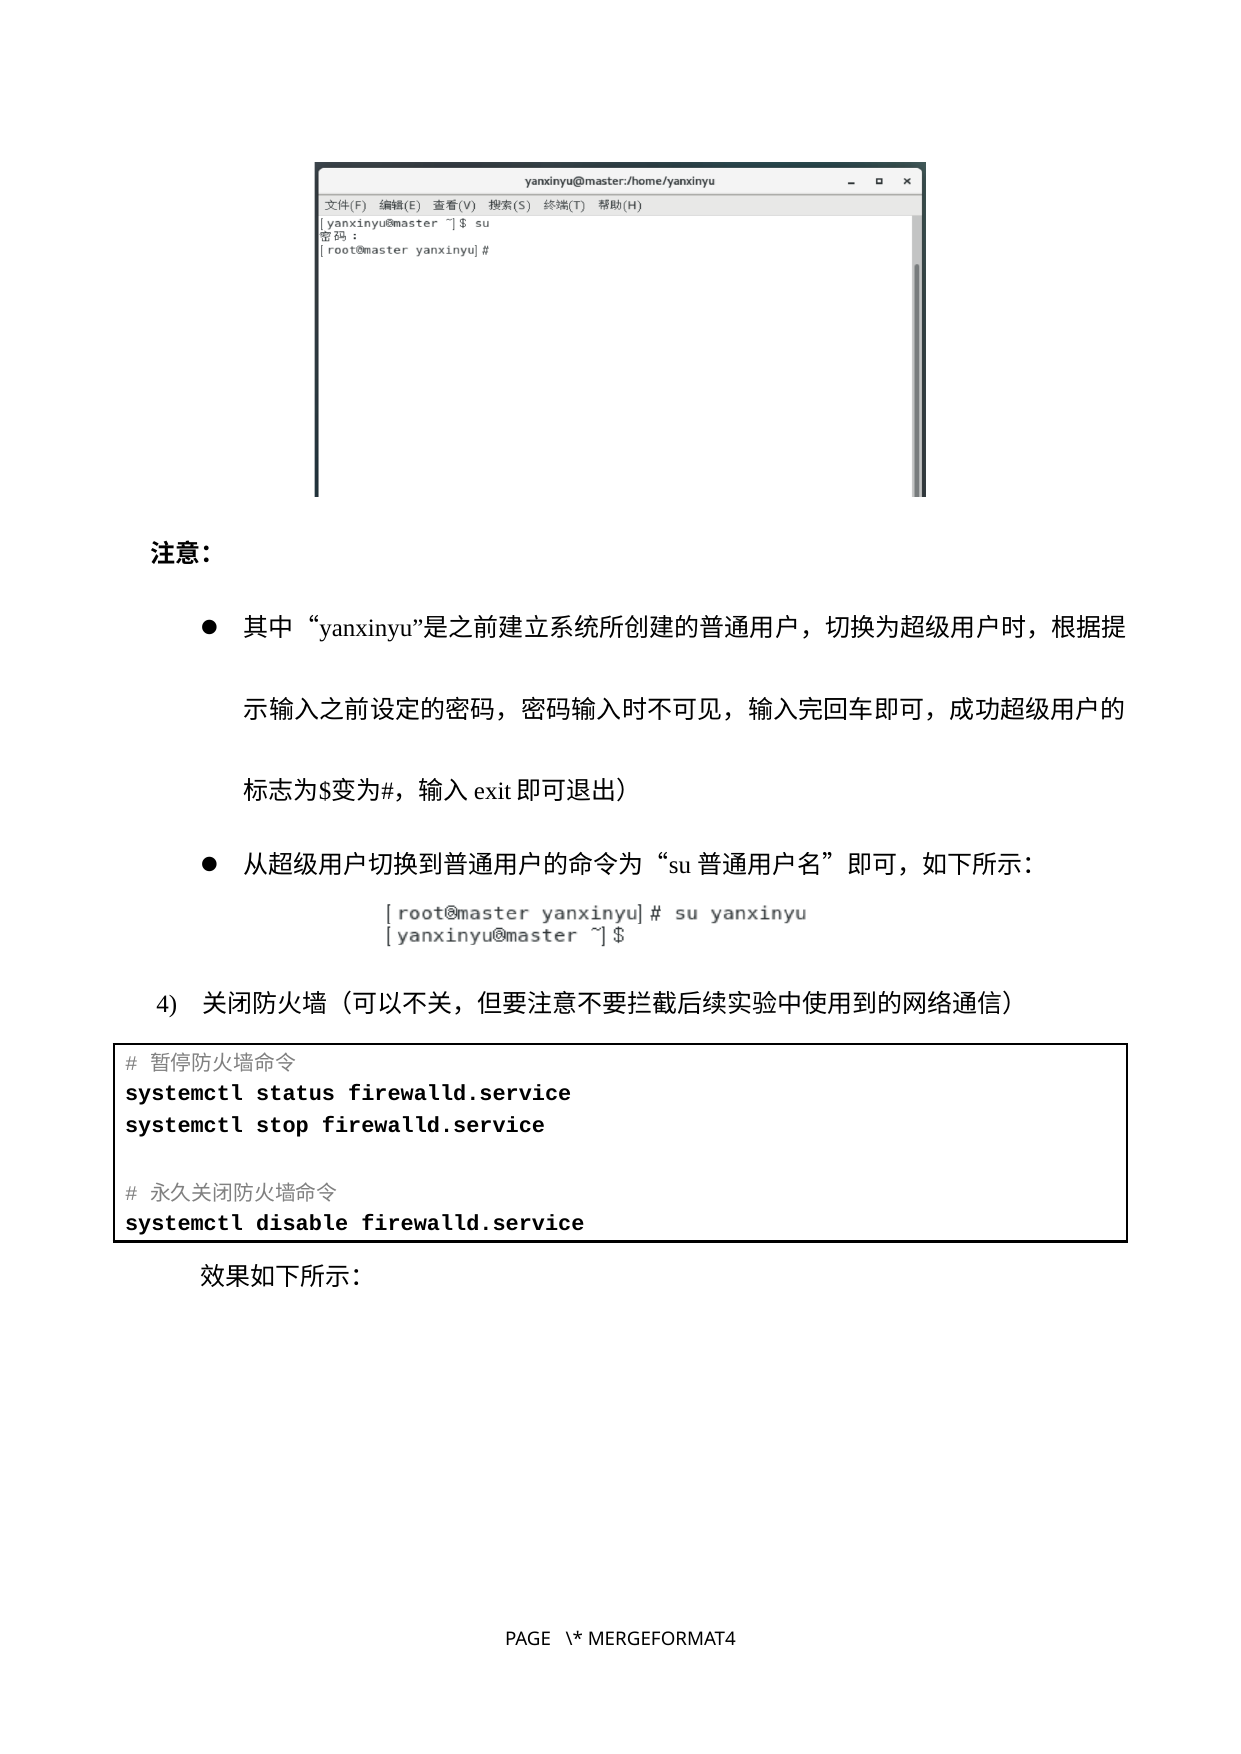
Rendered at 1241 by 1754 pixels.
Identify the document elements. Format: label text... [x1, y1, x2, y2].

list 关闭防火墙（可以不关，但要注意不要拦截后续实验中使用到的网络通信） [156, 969, 1128, 1034]
picture [387, 904, 854, 955]
table_header # 暂停防火墙命令 systemctl status firewalld.service systemctl stop firewalld.service # 永久关闭防火墙命令 systemctl disable firewalld.service [115, 1045, 1126, 1240]
text 注意： [112, 519, 1128, 584]
text 效果如下所示： [156, 1243, 1128, 1307]
list 其中“yanxinyu”是之前建立系统所创建的普通用户，切换为超级用户时，根据提示输入之前设定的密码，密码输入时不可见，输入完回车即可，成功超级用户的标志为$变为#，输入exit即可退出） [200, 593, 1128, 821]
list 从超级用户切换到普通用户的命令为“su 普通用户名”即可，如下所示： [200, 830, 1128, 895]
picture [314, 162, 926, 497]
